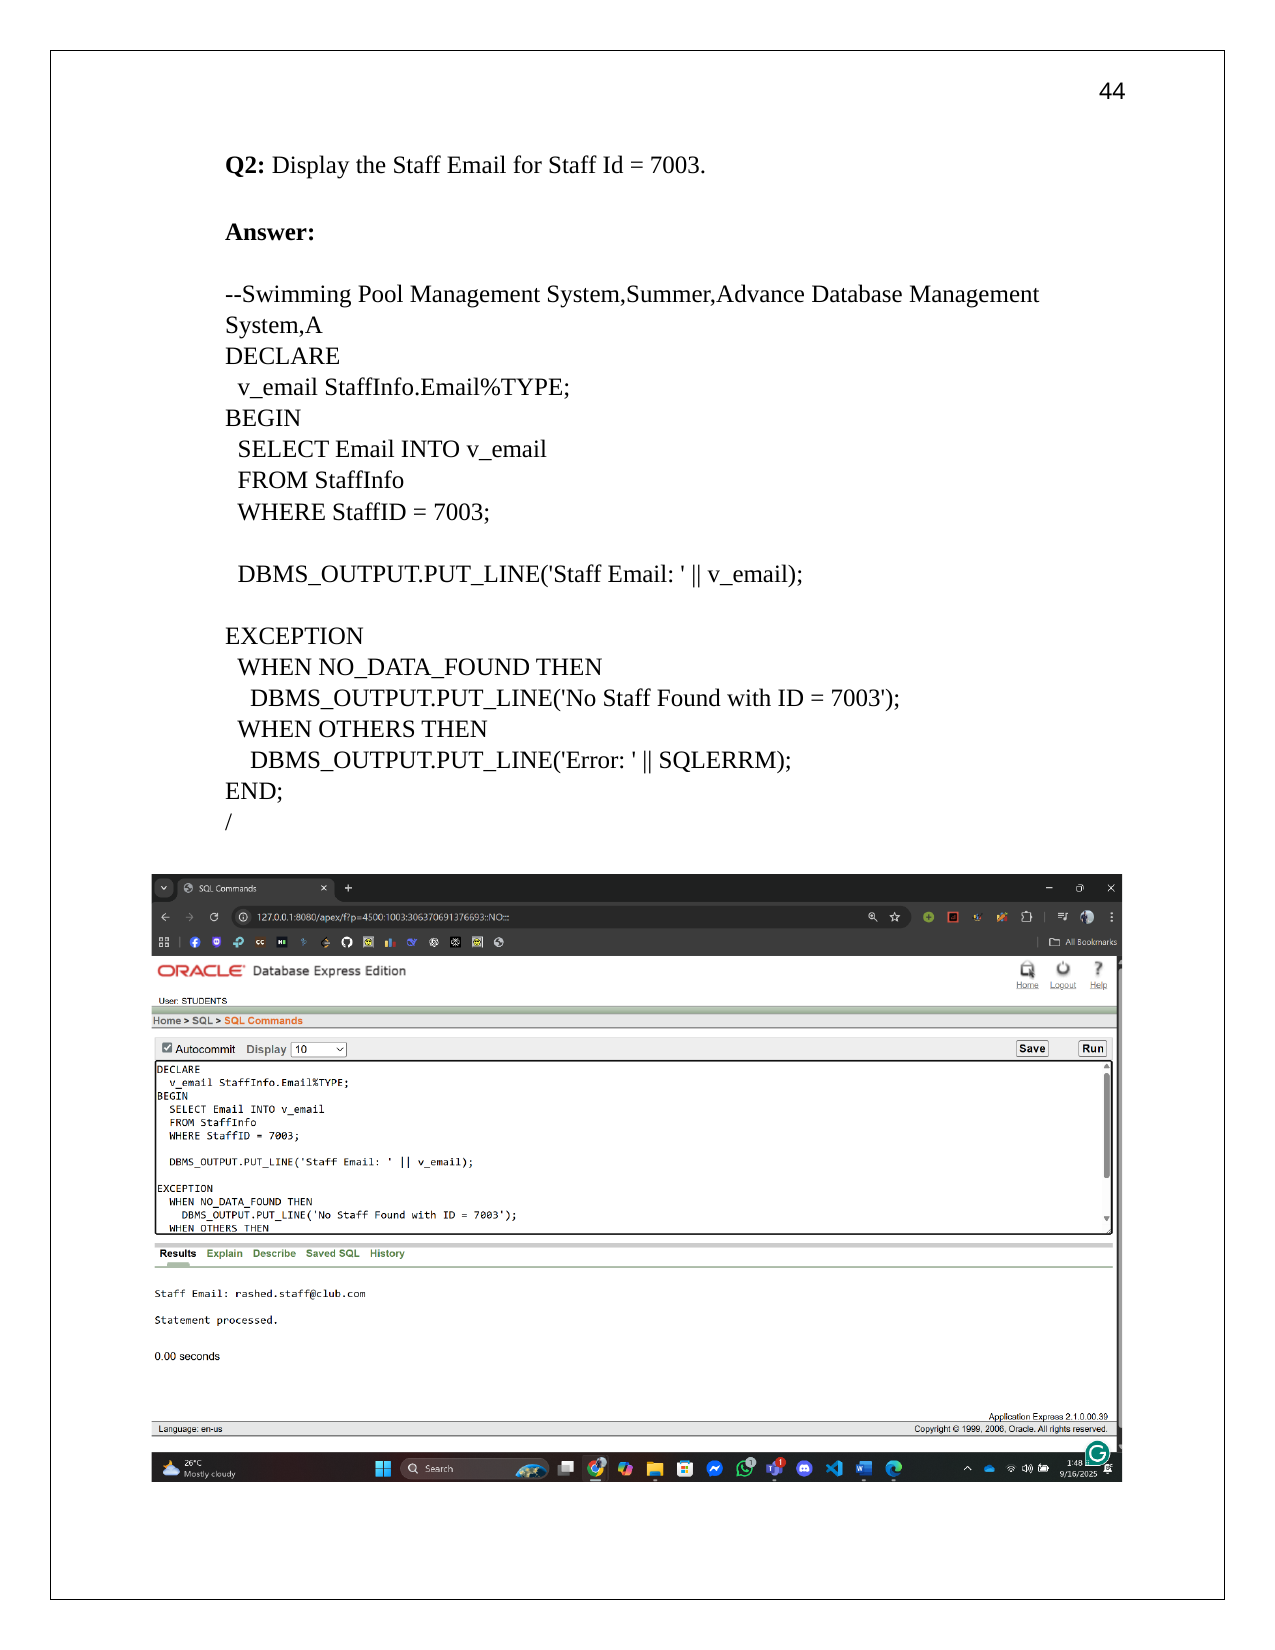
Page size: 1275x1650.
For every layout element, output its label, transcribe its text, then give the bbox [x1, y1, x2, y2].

list DECLARE [225, 341, 1125, 370]
list DBMS_OUTPUT.PUT_LINE('Error: ' || SQLERRM); [225, 745, 1125, 774]
list DBMS_OUTPUT.PUT_LINE('Staff Email: ' || v_email); [225, 559, 1125, 587]
list Answer: [225, 217, 1125, 246]
list WHEN OTHERS THEN [225, 714, 1125, 743]
list v_email StaffInfo.Email%TYPE; [225, 372, 1125, 401]
list / [225, 807, 1125, 836]
list --Swimming Pool Management System,Summer,Advance Database Management System,A [225, 279, 1125, 339]
list BEGIN [225, 403, 1125, 432]
list END; [225, 776, 1125, 805]
list FROM StaffInfo [225, 466, 1125, 494]
list Q2: Display the Staff Email for Staff Id = 7003. [225, 150, 1125, 179]
list SELECT Email INTO v_email [225, 434, 1125, 463]
list DBMS_OUTPUT.PUT_LINE('No Staff Found with ID = 7003'); [225, 683, 1125, 712]
picture [150, 874, 1122, 1481]
list EXCEPTION [225, 621, 1125, 649]
list WHEN NO_DATA_FOUND THEN [225, 652, 1125, 681]
list WHERE StaffID = 7003; [225, 497, 1125, 525]
